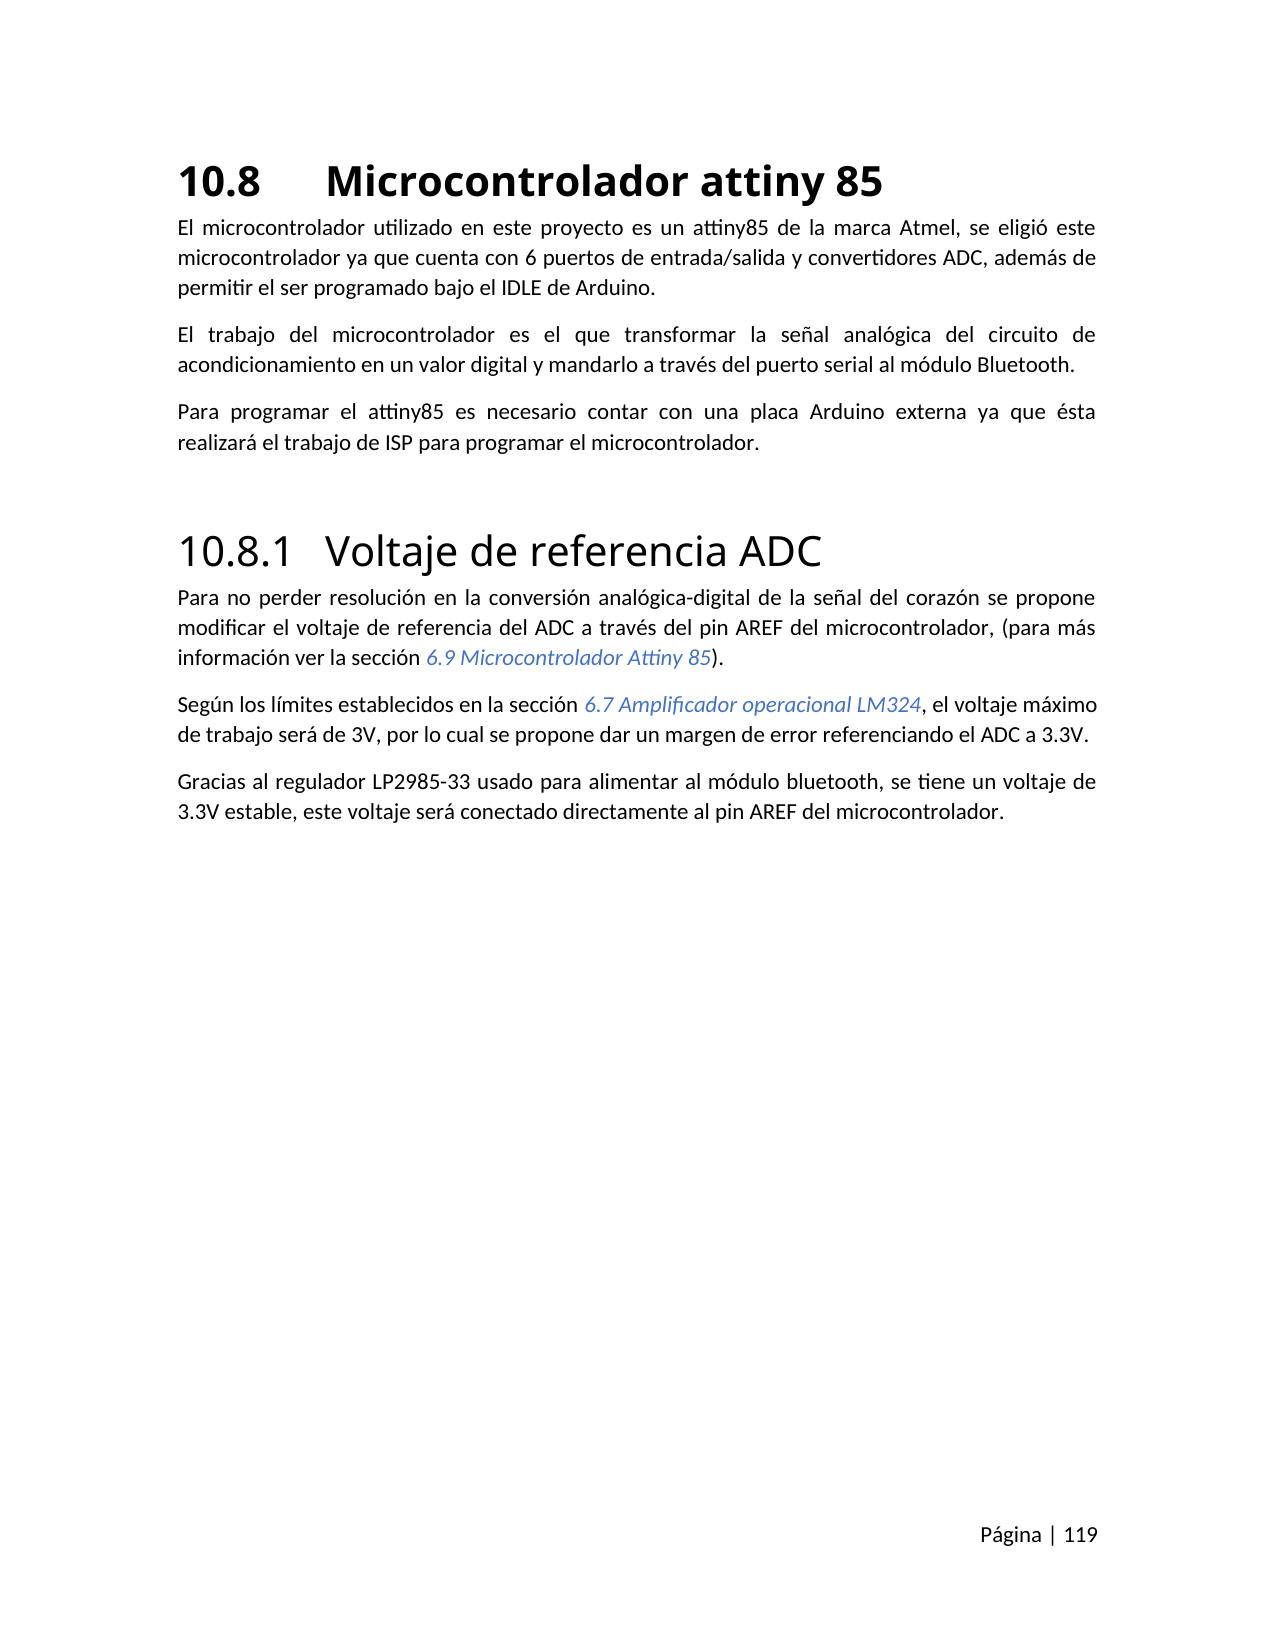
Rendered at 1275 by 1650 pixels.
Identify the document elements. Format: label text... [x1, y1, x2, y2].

subtitle Voltaje de referencia ADC [177, 521, 1098, 578]
text Gracias al regulador LP2985-33 usado para alimentar al módulo bluetooth, se tiene un voltaje de 3.3V estable, este voltaje será conectado directamente al pin AREF del microcontrolador. [177, 767, 1098, 825]
text El microcontrolador utilizado en este proyecto es un attiny85 de la marca Atmel, se eligió este microcontrolador ya que cuenta con 6 puertos de entrada/salida y convertidores ADC, además de permitir el ser programado bajo el IDLE de Arduino. [177, 213, 1098, 301]
text El trabajo del microcontrolador es el que transformar la señal analógica del circuito de acondicionamiento en un valor digital y mandarlo a través del puerto serial al módulo Bluetooth. [177, 320, 1098, 378]
text Para programar el attiny85 es necesario contar con una placa Arduino externa ya que ésta realizará el trabajo de ISP para programar el microcontrolador. [177, 397, 1098, 456]
subtitle Microcontrolador attiny 85 [177, 152, 1098, 208]
text Según los límites establecidos en la sección 5.7 Amplificador operacional LM324, el voltaje máximo de trabajo será de 3V, por lo cual se propone dar un margen de error referenciando el ADC a 3.3V. [177, 690, 1098, 748]
text Para no perder resolución en la conversión analógica-digital de la señal del corazón se propone modificar el voltaje de referencia del ADC a través del pin AREF del microcontrolador, (para más información ver la sección 5.9 Microcontrolador Attiny 85). [177, 583, 1098, 671]
